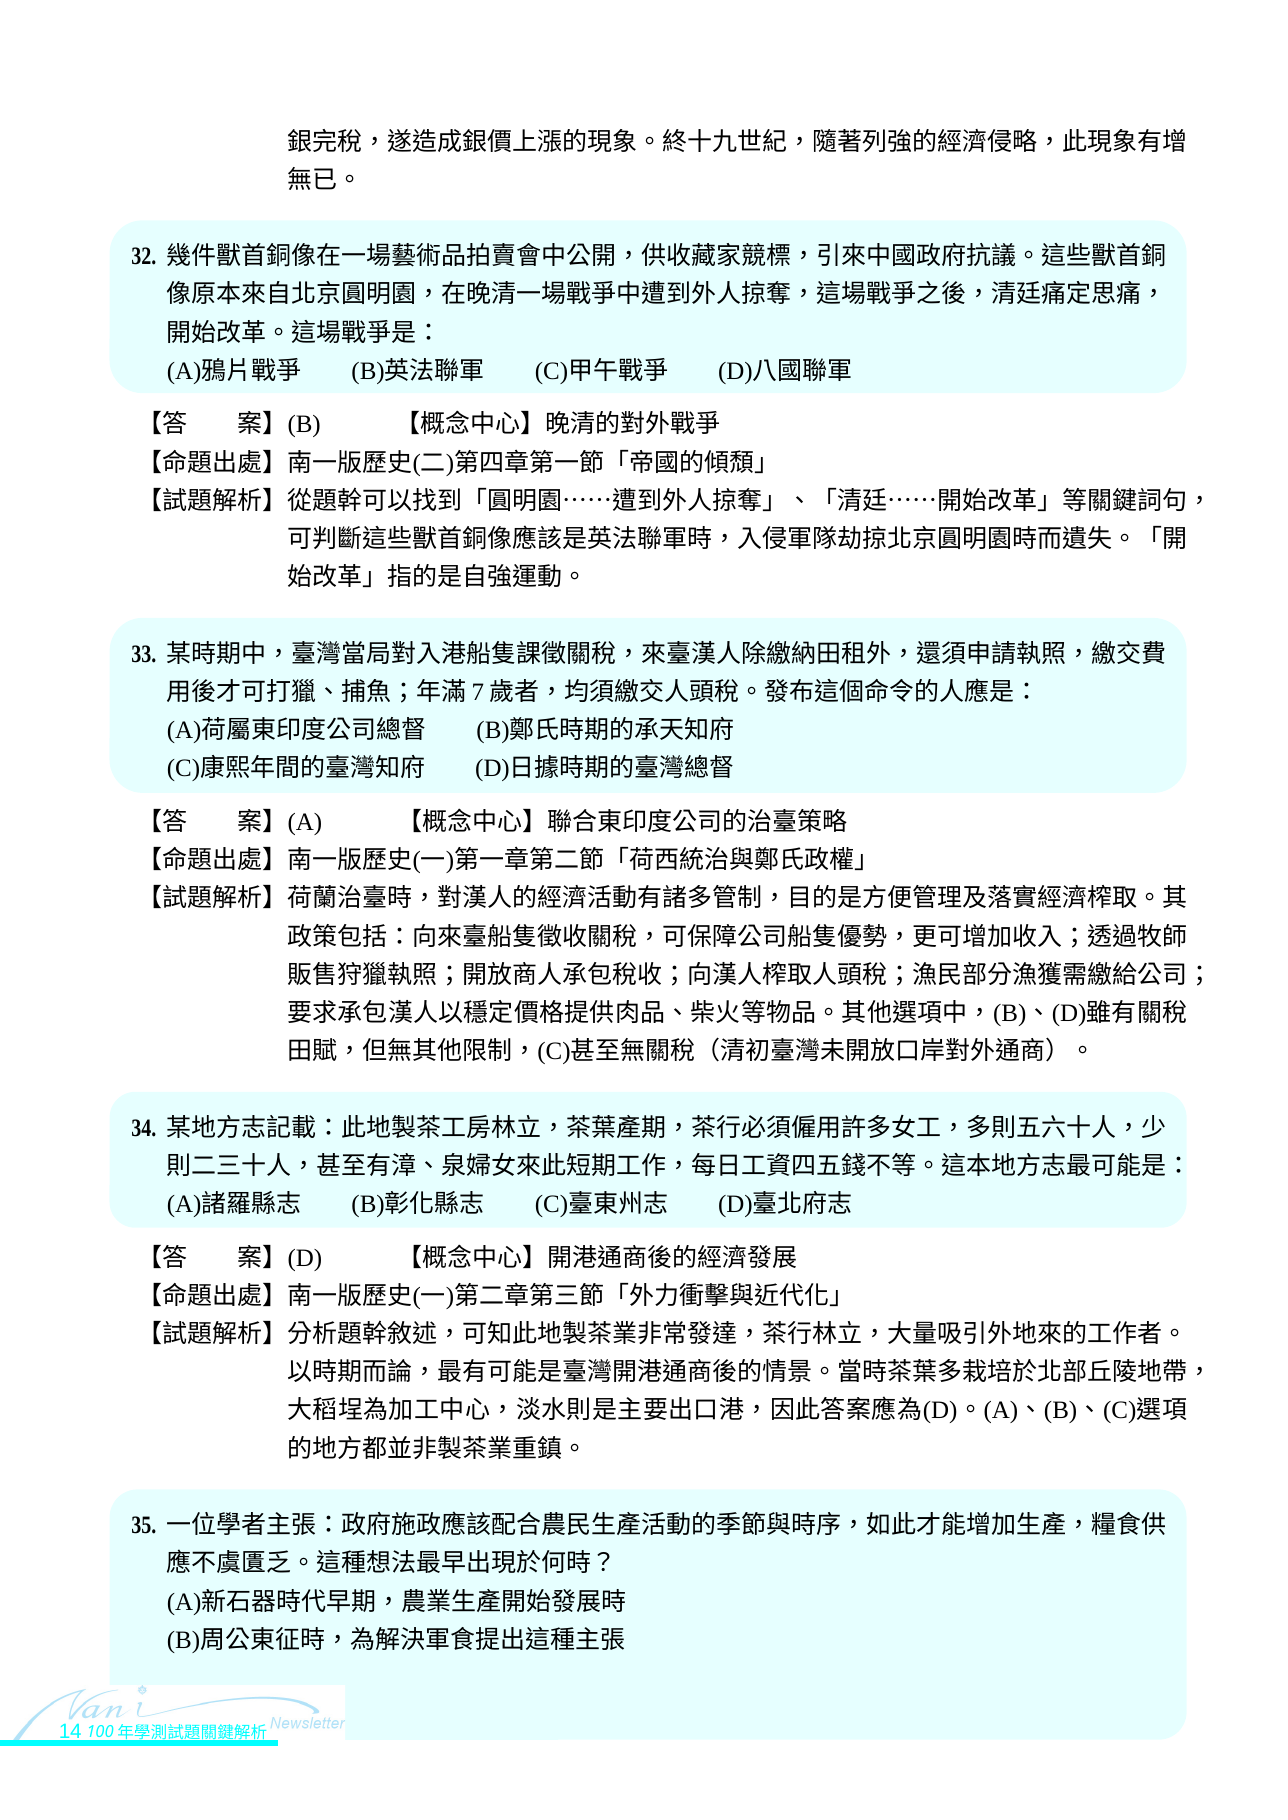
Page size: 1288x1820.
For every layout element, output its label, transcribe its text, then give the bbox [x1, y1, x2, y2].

text (A)諸羅縣志 (B)彰化縣志 (C)臺東州志 (D)臺北府志 [167, 1183, 1168, 1221]
text 【試題解析】荷蘭治臺時，對漢人的經濟活動有諸多管制，目的是方便管理及落實經濟榨取。其政策包括：向來臺船隻徵收關稅，可保障公司船隻優勢，更可增加收入；透過牧師販售狩獵執照；開放商人承包稅收；向漢人榨取人頭稅；漁民部分漁獲需繳給公司；要求承包漢人以穩定價格提供肉品、柴火等物品。其他選項中，(B)、(D)雖有關稅、田賦，但無其他限制，(C)甚至無關稅（清初臺灣未開放口岸對外通商）。 [137, 877, 1187, 1068]
text 【試題解析】分析題幹敘述，可知此地製茶業非常發達，茶行林立，大量吸引外地來的工作者。以時期而論，最有可能是臺灣開港通商後的情景。當時茶葉多栽培於北部丘陵地帶，大稻埕為加工中心，淡水則是主要出口港，因此答案應為(D)。(A)、(B)、(C)選項的地方都並非製茶業重鎮。 [137, 1312, 1187, 1465]
text 【答 案】(D) 【概念中心】開港通商後的經濟發展 【命題出處】南一版歷史(一)第二章第三節「外力衝擊與近代化」 [137, 1236, 1187, 1312]
text 【答 案】(A) 【概念中心】聯合東印度公司的治臺策略 【命題出處】南一版歷史(一)第一章第二節「荷西統治與鄭氏政權」 [137, 800, 1187, 877]
text (A)新石器時代早期，農業生產開始發展時 [167, 1580, 1168, 1618]
text 35. 一位學者主張：政府施政應該配合農民生產活動的季節與時序，如此才能增加生產，糧食供應不虞匱乏。這種想法最早出現於何時？ [131, 1504, 1168, 1580]
text 33. 某時期中，臺灣當局對入港船隻課徵關稅，來臺漢人除繳納田租外，還須申請執照，繳交費用後才可打獵、捕魚；年滿7歲者，均須繳交人頭稅。發布這個命令的人應是： [131, 632, 1168, 709]
text 【答 案】(B) 【概念中心】晚清的對外戰爭 【命題出處】南一版歷史(二)第四章第一節「帝國的傾頹」 [137, 403, 1187, 479]
text 【試題解析】從題幹可以找到「圓明園……遭到外人掠奪」、「清廷……開始改革」等關鍵詞句，可判斷這些獸首銅像應該是英法聯軍時，入侵軍隊劫掠北京圓明園時而遺失。「開始改革」指的是自強運動。 [137, 479, 1187, 594]
text (A)荷屬東印度公司總督 (B)鄭氏時期的承天知府 [167, 709, 1168, 747]
text 34. 某地方志記載：此地製茶工房林立，茶葉產期，茶行必須僱用許多女工，多則五六十人，少則二三十人，甚至有漳、泉婦女來此短期工作，每日工資四五錢不等。這本地方志最可能是： [131, 1106, 1168, 1183]
text (A)鴉片戰爭 (B)英法聯軍 (C)甲午戰爭 (D)八國聯軍 [167, 349, 1168, 388]
text 32. 幾件獸首銅像在一場藝術品拍賣會中公開，供收藏家競標，引來中國政府抗議。這些獸首銅像原本來自北京圓明園，在晚清一場戰爭中遭到外人掠奪，這場戰爭之後，清廷痛定思痛，開始改革。這場戰爭是： [131, 235, 1168, 349]
text (B)周公東征時，為解決軍食提出這種主張 [167, 1618, 1168, 1657]
text (C)康熙年間的臺灣知府 (D)日據時期的臺灣總督 [167, 747, 1168, 785]
picture [12, 1685, 346, 1741]
